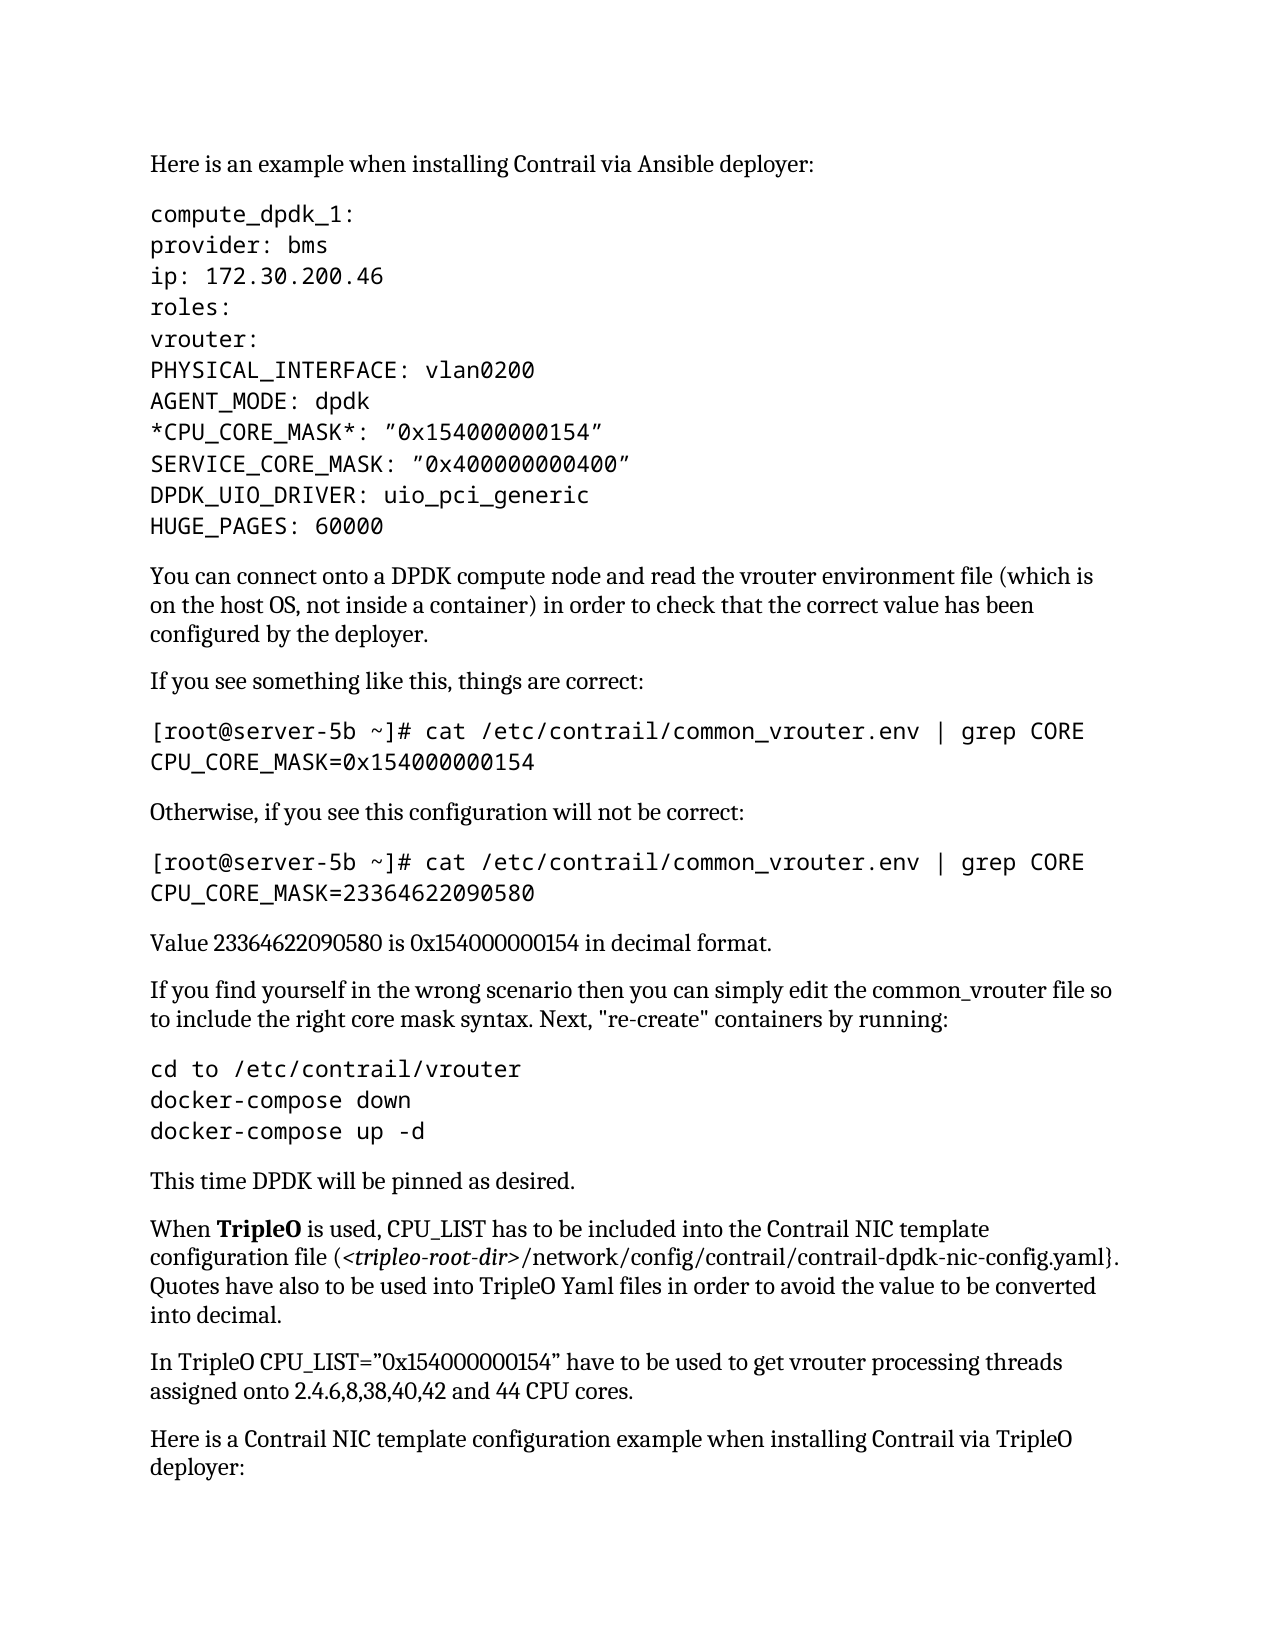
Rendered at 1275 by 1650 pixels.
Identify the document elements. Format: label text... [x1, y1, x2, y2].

text In TripleO CPU_LIST=”0x154000000154” have to be used to get vrouter processing threads assigned onto 2.4.6,8,38,40,42 and 44 CPU cores. [150, 1348, 1125, 1406]
text If you see something like this, things are correct: [150, 667, 1125, 696]
text When TripleO is used, CPU_LIST has to be included into the Contrail NIC template configuration file (<tripleo-root-dir>/network/config/contrail/contrail-dpdk-nic-config.yaml}. Quotes have also to be used into TripleO Yaml files in order to avoid the value to be converted into decimal. [150, 1214, 1125, 1329]
text You can connect onto a DPDK compute node and read the vrouter environment file (which is on the host OS, not inside a container) in order to check that the correct value has been configured by the deployer. [150, 562, 1125, 648]
text cd to /etc/contrail/vrouter docker-compose down docker-compose up -d [150, 1052, 1125, 1146]
text Here is an example when installing Contrail via Ansible deployer: [150, 150, 1125, 179]
text [root@server-5b ~]# cat /etc/contrail/common_vrouter.env | grep CORE CPU_CORE_MASK=23364622090580 [150, 845, 1125, 908]
text If you find yourself in the wrong scenario then you can simply edit the common_vrouter file so to include the right core mask syntax. Next, "re-create" containers by running: [150, 976, 1125, 1034]
text compute_dpdk_1: provider: bms ip: 172.30.200.46 roles: vrouter: PHYSICAL_INTERFACE: vlan0200 AGENT_MODE: dpdk *CPU_CORE_MASK*: ”0x154000000154” SERVICE_CORE_MASK: ”0x400000000400” DPDK_UIO_DRIVER: uio_pci_generic HUGE_PAGES: 60000 [150, 197, 1125, 541]
text [root@server-5b ~]# cat /etc/contrail/common_vrouter.env | grep CORE CPU_CORE_MASK=0x154000000154 [150, 714, 1125, 777]
text Value 23364622090580 is 0x154000000154 in decimal format. [150, 929, 1125, 957]
text Otherwise, if you see this configuration will not be correct: [150, 798, 1125, 827]
text Here is a Contrail NIC template configuration example when installing Contrail via TripleO deployer: [150, 1424, 1125, 1482]
text This time DPDK will be pinned as desired. [150, 1167, 1125, 1196]
